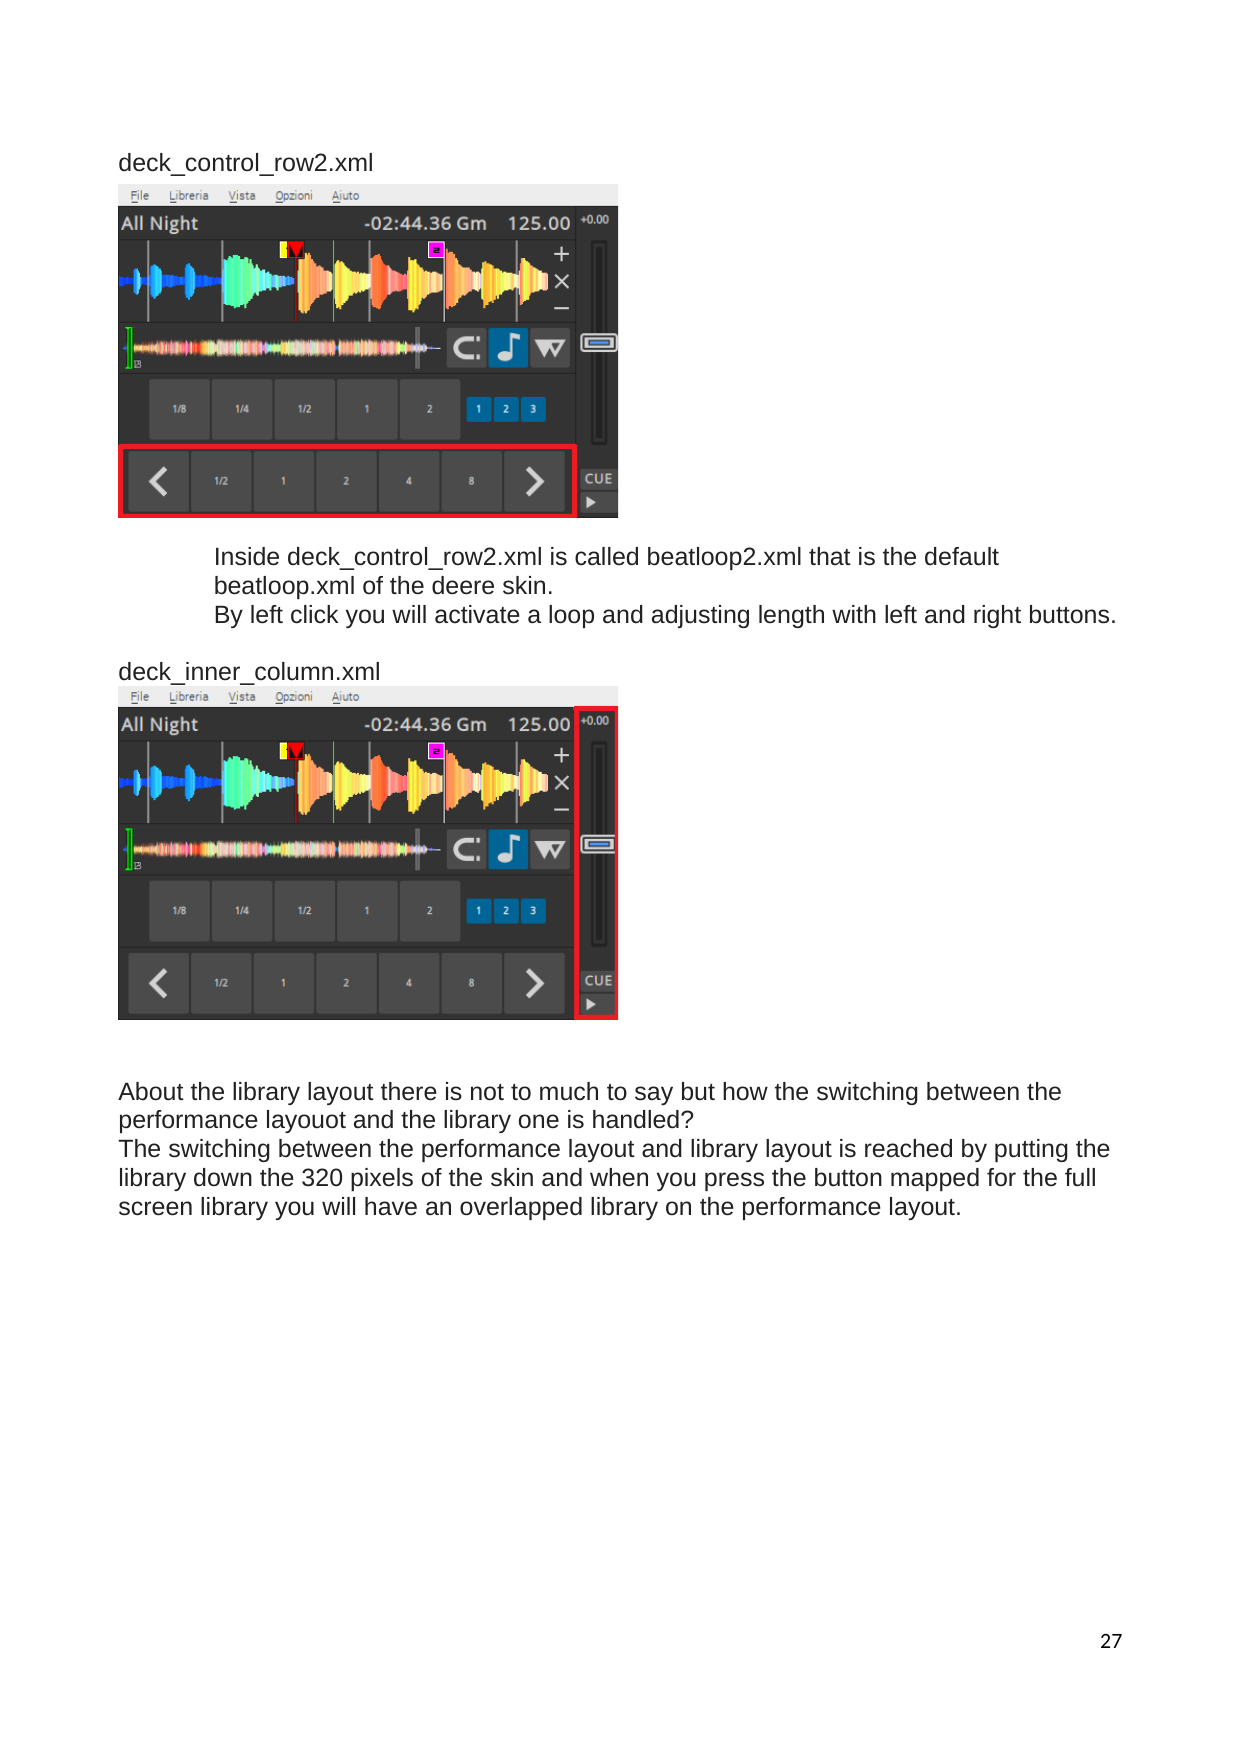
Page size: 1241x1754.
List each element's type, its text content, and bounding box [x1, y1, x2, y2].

picture [118, 686, 619, 1020]
text deck_inner_column.xml [118, 657, 1122, 686]
text Inside deck_control_row2.xml is called beatloop2.xml that is the default beatloop.xml of the deere skin. By left click you will activate a loop and adjusting length with left and right buttons. [213, 542, 1122, 628]
picture [118, 184, 619, 518]
text About the library layout there is not to much to say but how the switching between the performance layouot and the library one is handled? [118, 1077, 1122, 1134]
text The switching between the performance layout and library layout is reached by putting the library down the 320 pixels of the skin and when you press the button mapped for the full screen library you will have an overlapped library on the performance layout. [118, 1134, 1122, 1221]
